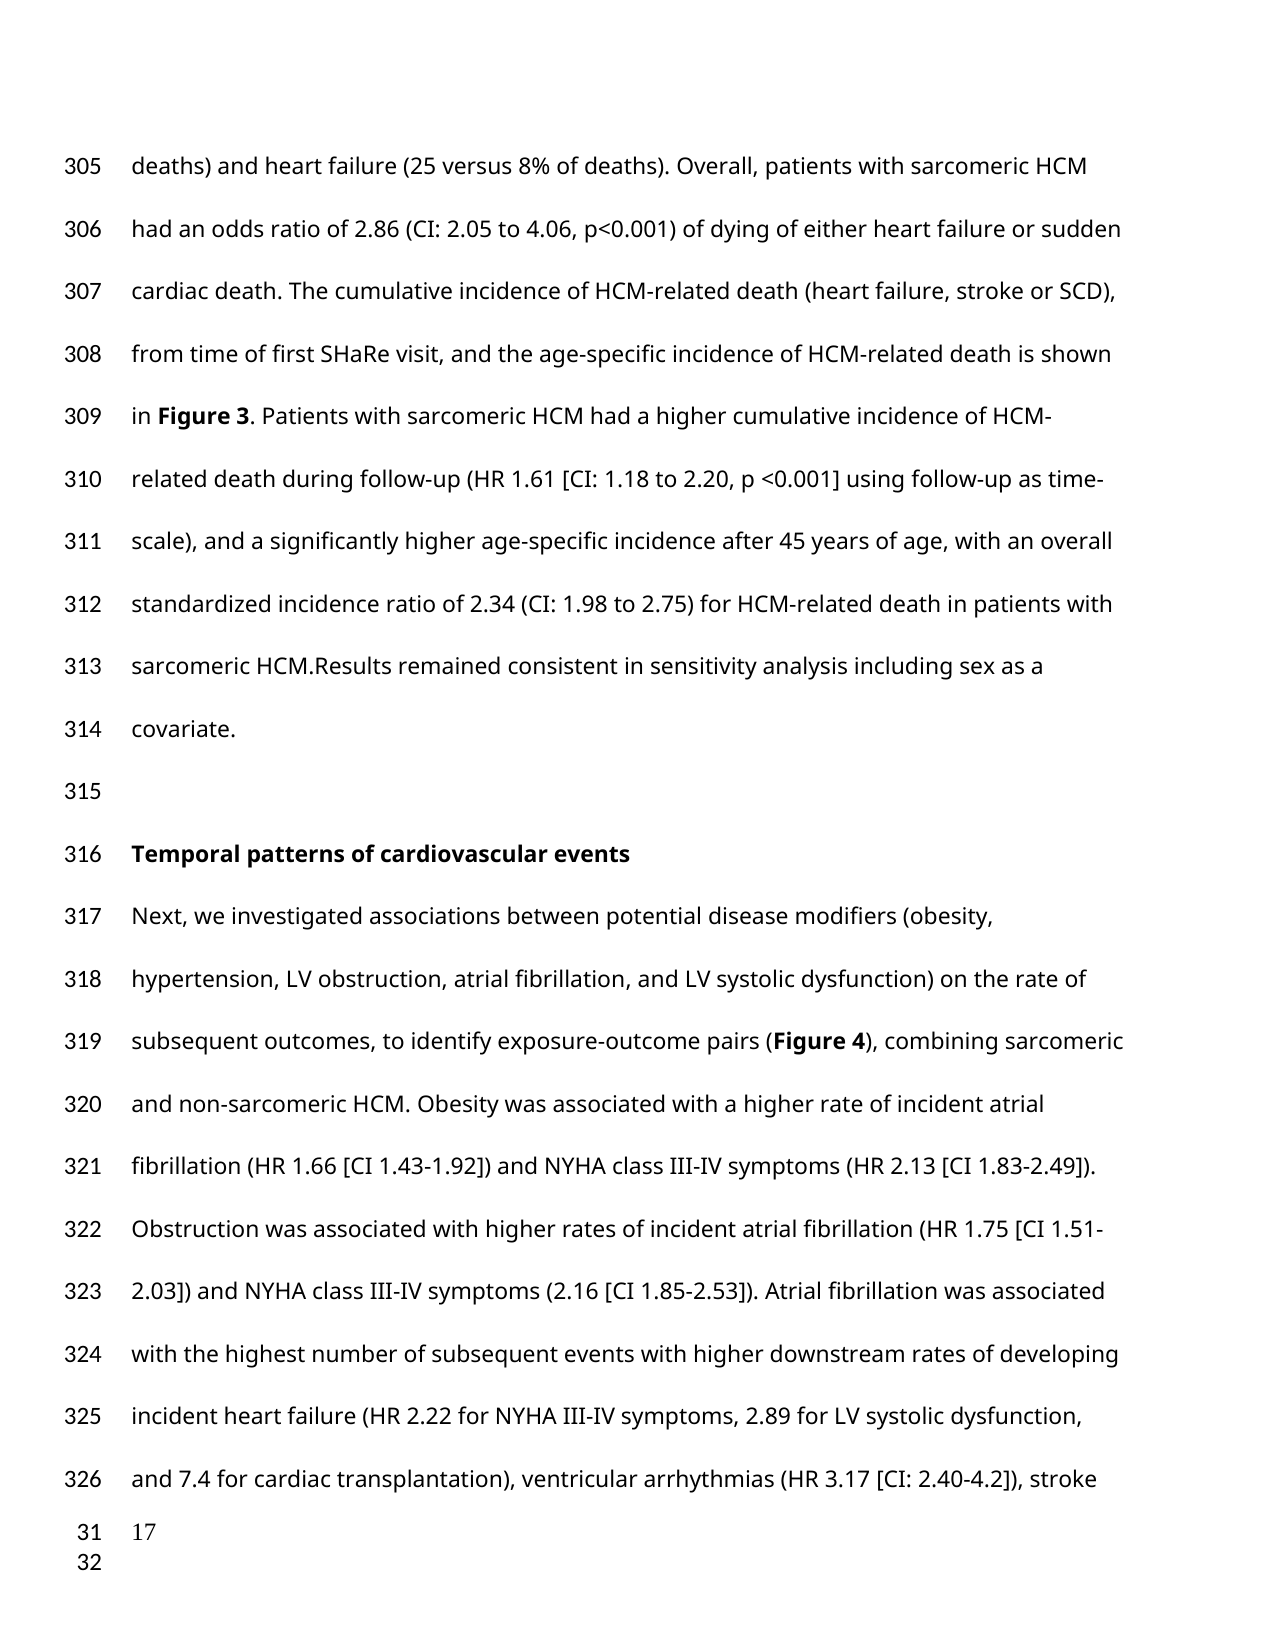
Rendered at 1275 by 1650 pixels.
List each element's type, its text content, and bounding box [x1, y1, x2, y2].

text Temporal patterns of cardiovascular events [131, 837, 1125, 869]
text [131, 150, 1125, 744]
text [131, 900, 1125, 1494]
